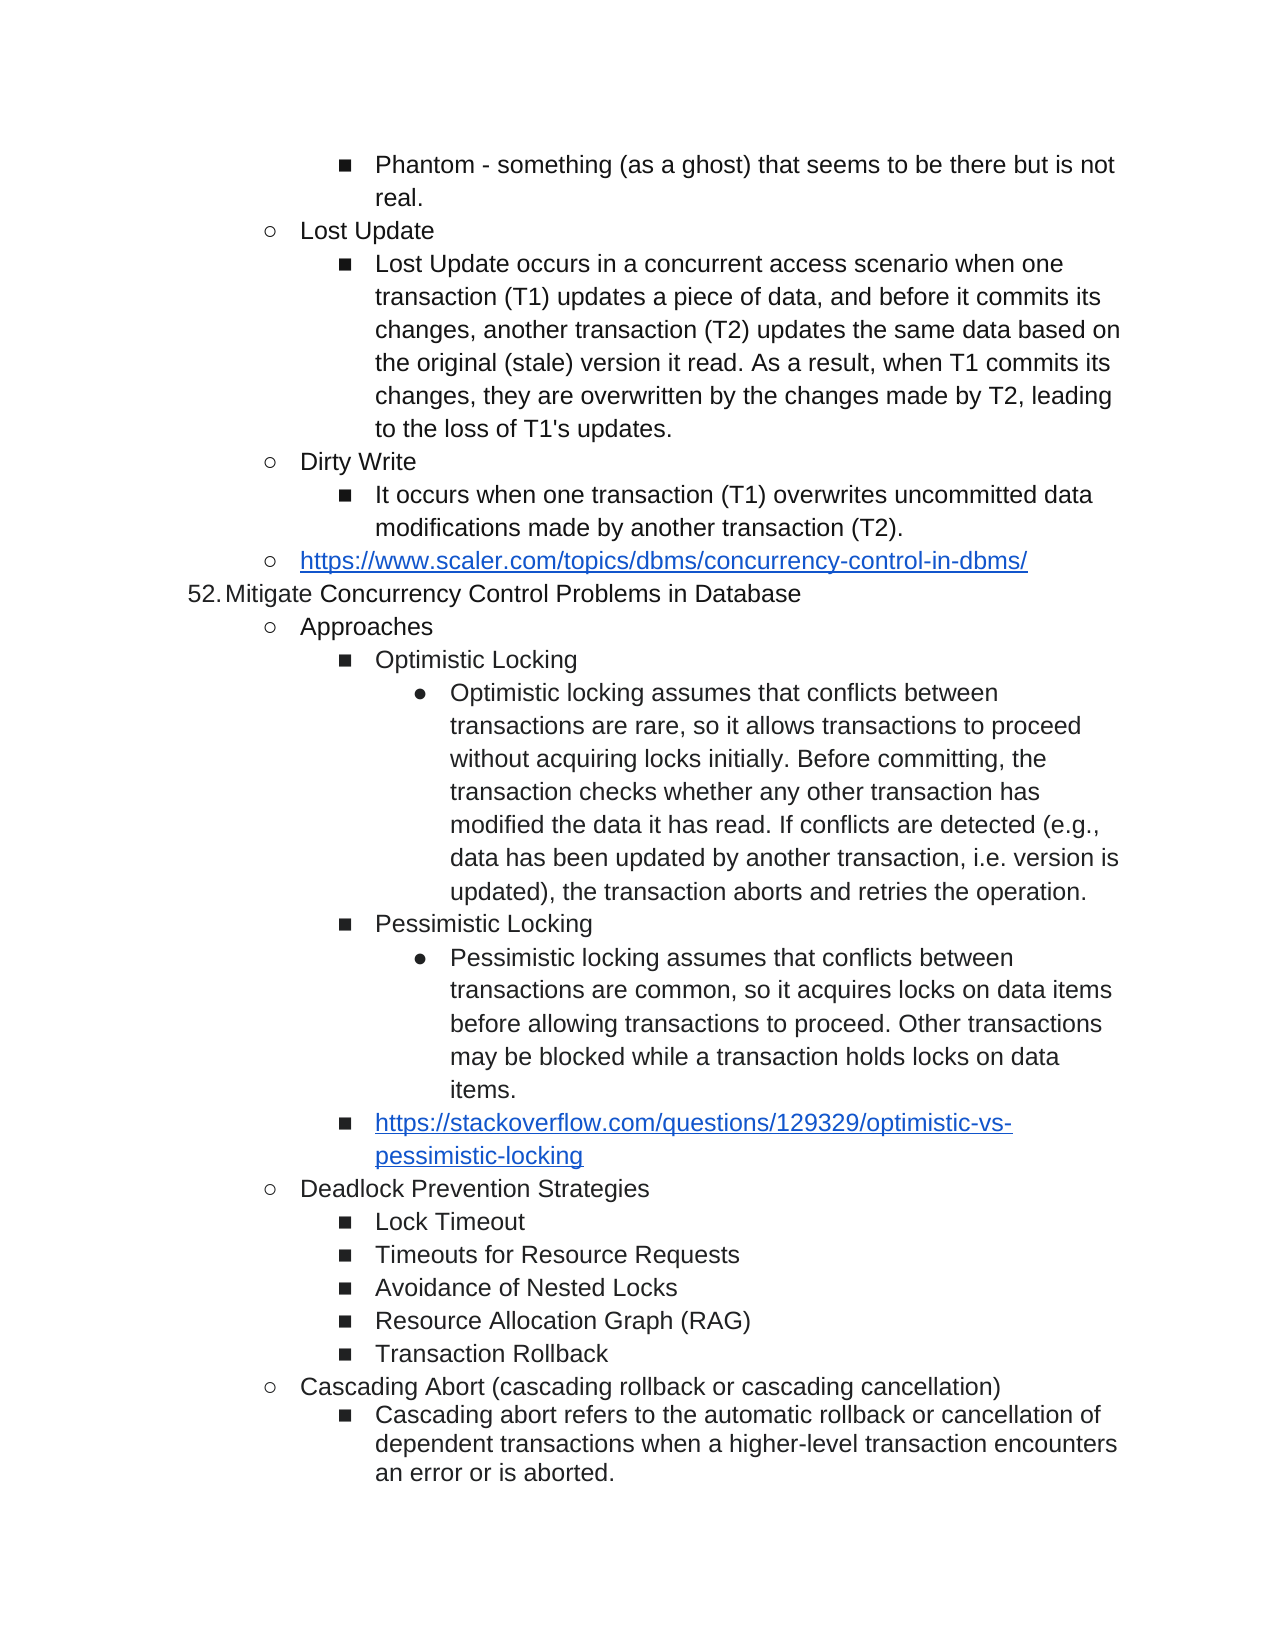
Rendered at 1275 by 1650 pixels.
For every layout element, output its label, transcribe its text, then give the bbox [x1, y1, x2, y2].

list Cascading Abort (cascading rollback or cascading cancellation) [262, 1372, 1125, 1401]
list Transaction Rollback [337, 1339, 1125, 1367]
list Avoidance of Nested Locks [337, 1273, 1125, 1301]
list https://stackoverflow.com/questions/129329/optimistic-vs-pessimistic-locking [337, 1108, 1125, 1169]
list Optimistic locking assumes that conflicts between transactions are rare, so it allows transactions to proceed without acquiring locks initially. Before committing, the transaction checks whether any other transaction has modified the data it has read. If conflicts are detected (e.g., data has been updated by another transaction, i.e. version is updated), the transaction aborts and retries the operation. [412, 678, 1125, 905]
list Deadlock Prevention Strategies [262, 1174, 1125, 1202]
list Phantom - something (as a ghost) that seems to be there but is not real. [337, 150, 1125, 212]
list Mitigate Concurrency Control Problems in Database [187, 579, 1125, 608]
list Optimistic Locking [337, 645, 1125, 674]
list Lost Update occurs in a concurrent access scenario when one transaction (T1) updates a piece of data, and before it commits its changes, another transaction (T2) updates the same data based on the original (stale) version it read. As a result, when T1 commits its changes, they are overwritten by the changes made by T2, leading to the loss of T1's updates. [337, 249, 1125, 443]
list Lost Update [262, 216, 1125, 245]
list Dirty Write [262, 447, 1125, 476]
list https://www.scaler.com/topics/dbms/concurrency-control-in-dbms/ [262, 546, 1125, 575]
list Cascading abort refers to the automatic rollback or cancellation of dependent transactions when a higher-level transaction encounters an error or is aborted. [337, 1401, 1125, 1487]
list Pessimistic locking assumes that conflicts between transactions are common, so it acquires locks on data items before allowing transactions to proceed. Other transactions may be blocked while a transaction holds locks on data items. [412, 942, 1125, 1103]
list It occurs when one transaction (T1) overwrites uncommitted data modifications made by another transaction (T2). [337, 480, 1125, 542]
list Timeouts for Resource Requests [337, 1240, 1125, 1268]
list Resource Allocation Graph (RAG) [337, 1306, 1125, 1334]
list Pessimistic Locking [337, 909, 1125, 938]
list Lock Timeout [337, 1207, 1125, 1235]
list Approaches [262, 612, 1125, 641]
